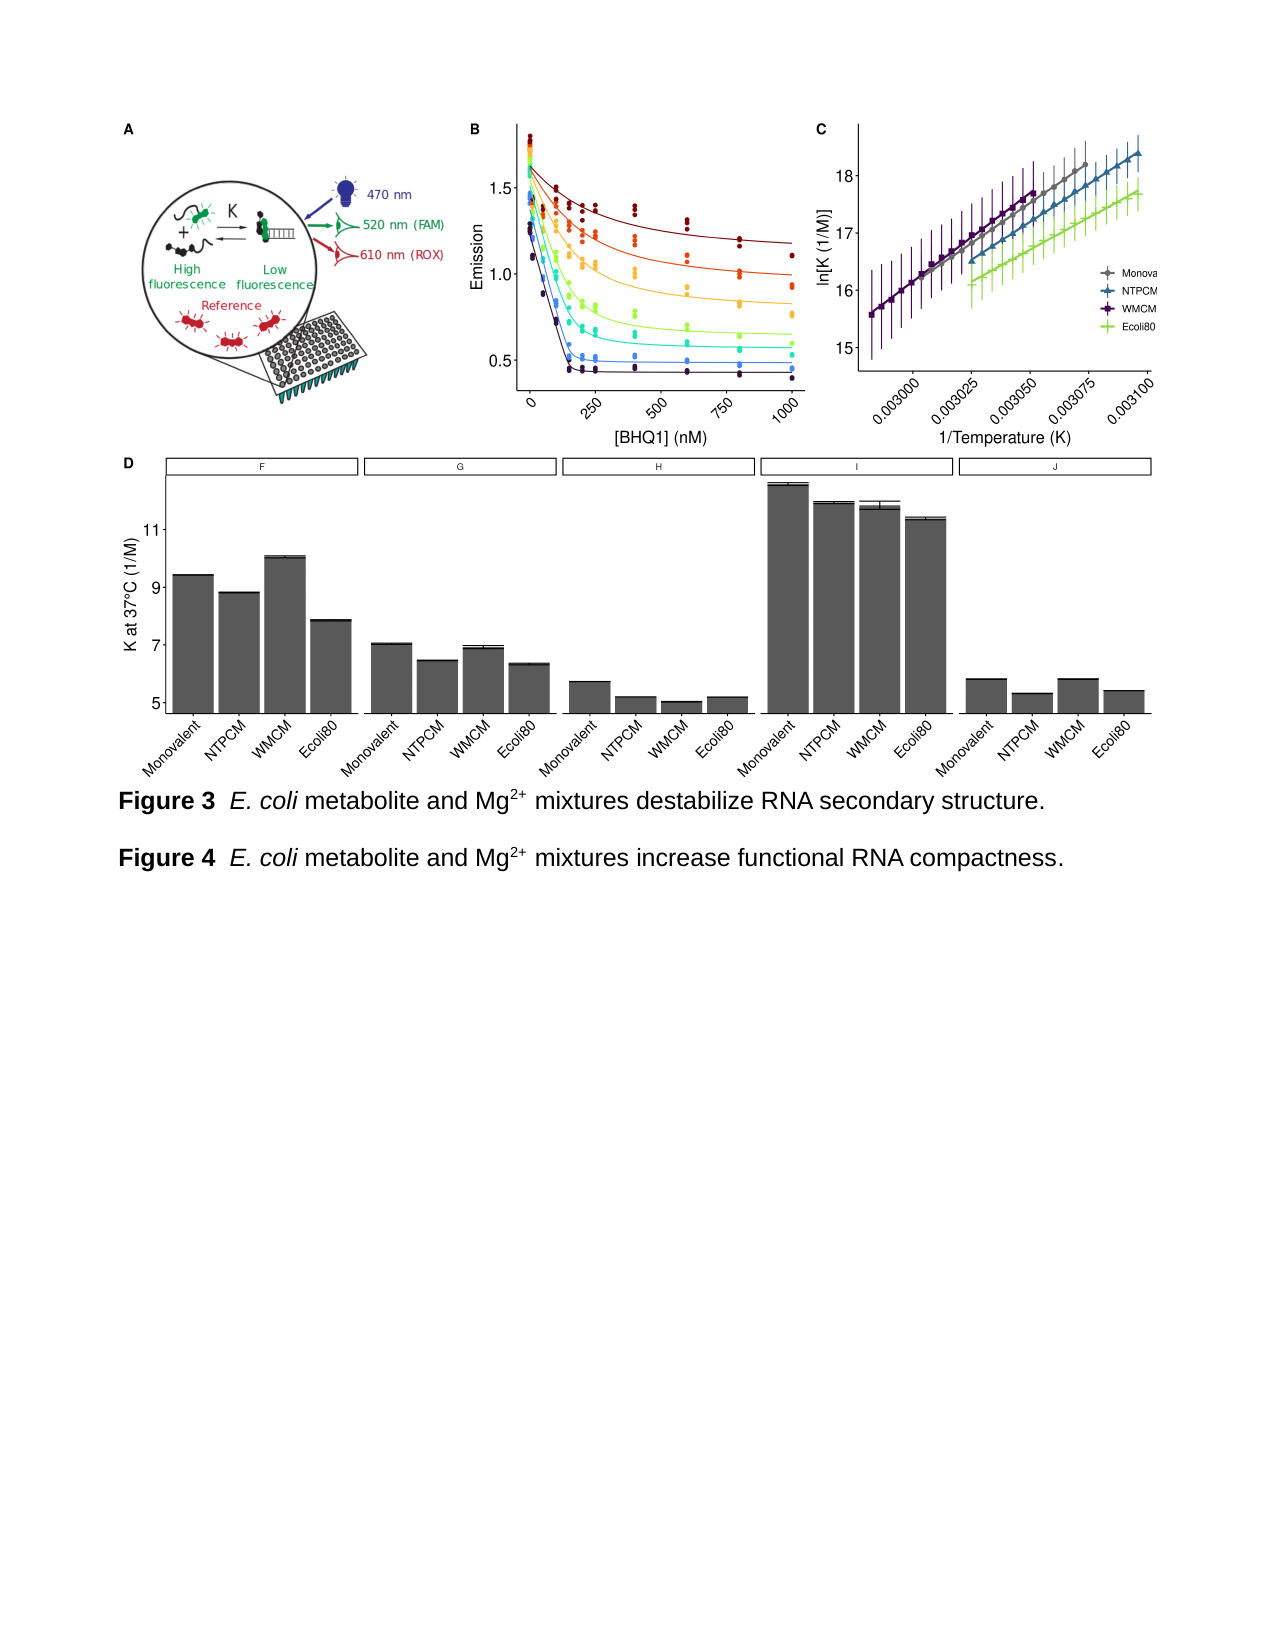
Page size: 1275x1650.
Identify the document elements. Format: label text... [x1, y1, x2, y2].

text Figure 3 E. coli metabolite and Mg2+ mixtures destabilize RNA secondary structure. [118, 786, 1157, 815]
picture [118, 118, 1157, 786]
text Figure 4 E. coli metabolite and Mg2+ mixtures increase functional RNA compactness. [118, 843, 1157, 872]
